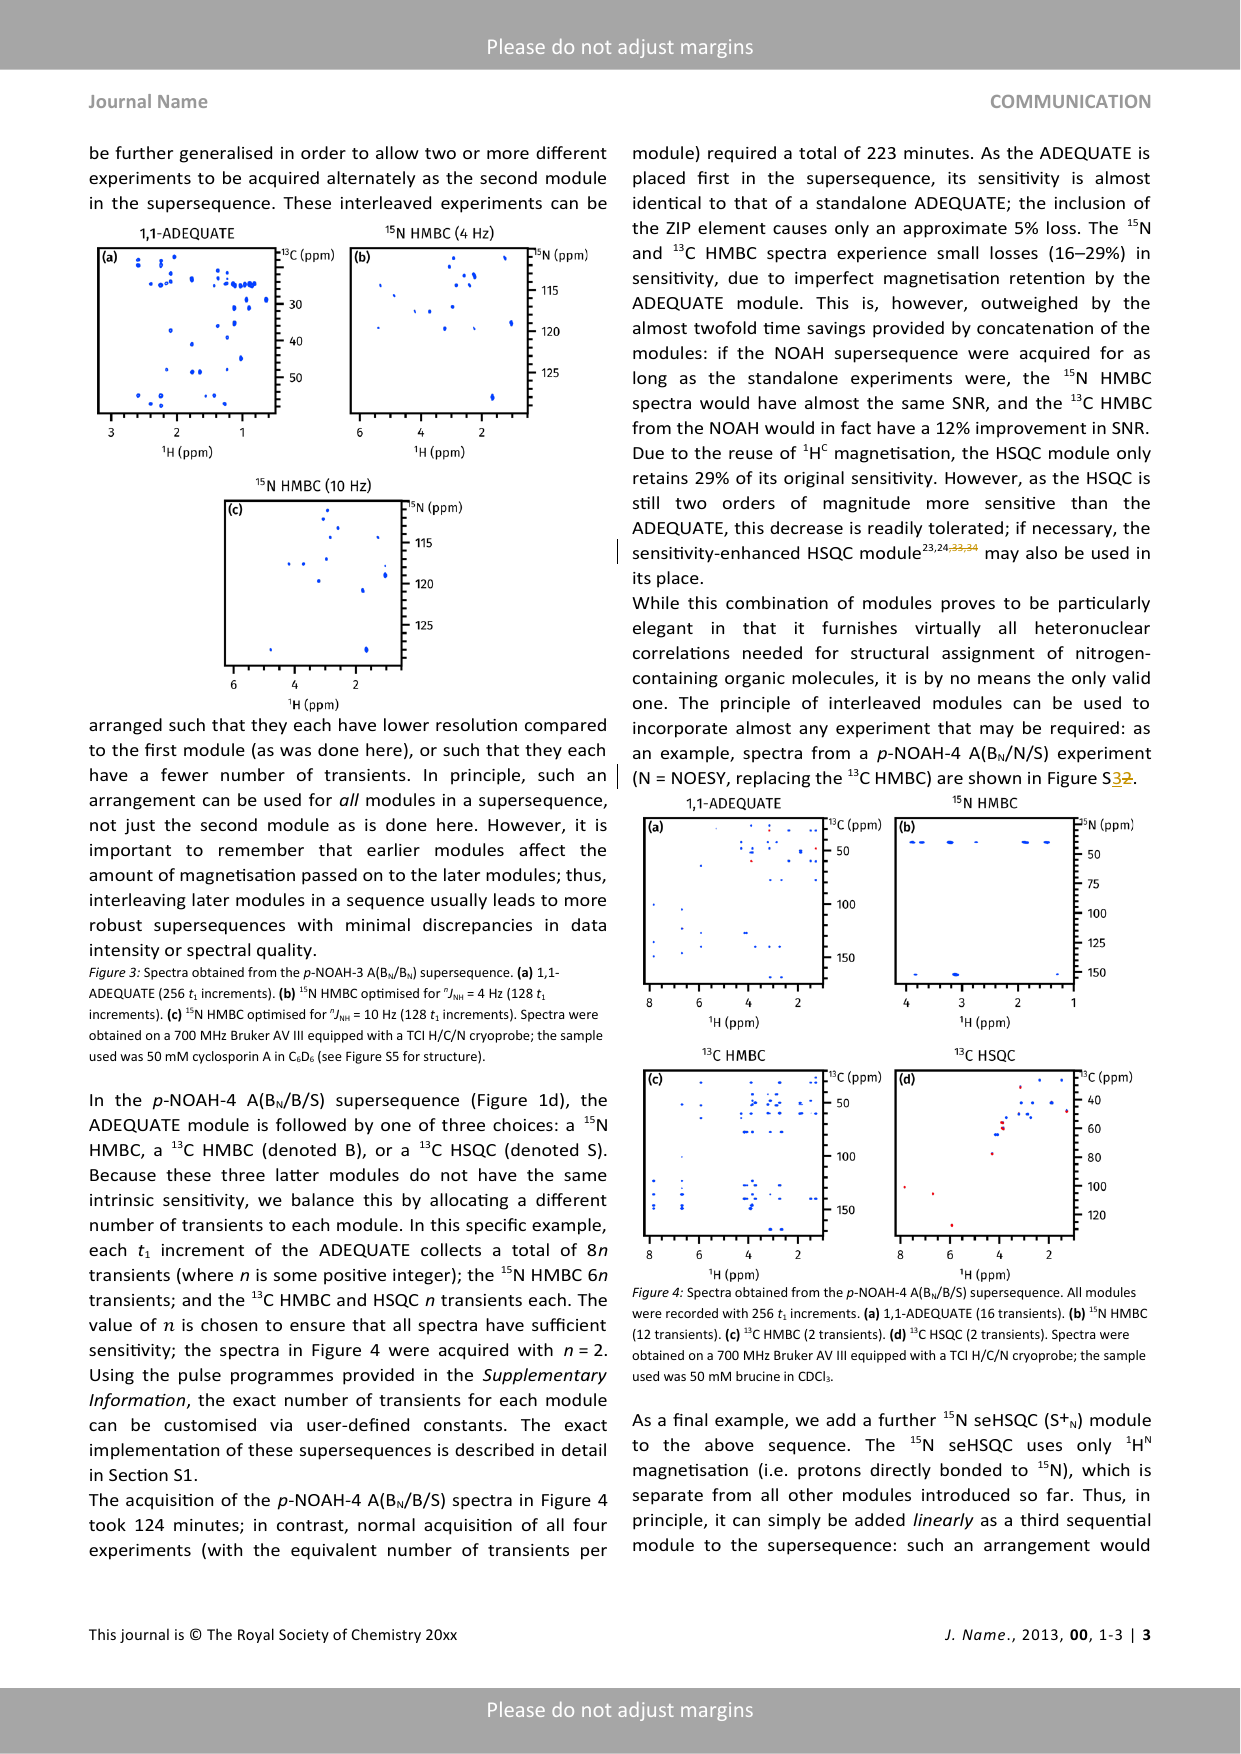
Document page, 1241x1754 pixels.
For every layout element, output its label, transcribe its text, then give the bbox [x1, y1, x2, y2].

picture [643, 795, 1134, 1282]
text While this combination of modules proves to be particularly elegant in that it furnishes virtually all heteronuclear correlations needed for structural assignment of nitrogen-containing organic molecules, it is by no means the only valid one. The principle of interleaved modules can be used to incorporate almost any experiment that may be required: as an example, spectra from a p-NOAH-4 A(BN/N/S) experiment (N = NOESY, replacing the 13C HMBC) are shown in Figure S. [632, 589, 1152, 789]
text In the p-NOAH-4 A(BN/B/S) supersequence (Figure 1d), the ADEQUATE module is followed by one of three choices: a 15N HMBC, a 13C HMBC (denoted B), or a 13C HSQC (denoted S). Because these three latter modules do not have the same intrinsic sensitivity, we balance this by allocating a different number of transients to each module. In this specific example, each t1 increment of the ADEQUATE collects a total of 8n transients (where n is some positive integer); the 15N HMBC 6n transients; and the 13C HMBC and HSQC n transients each. The value of 𝑛 is chosen to ensure that all spectra have sufficient sensitivity; the spectra in Figure 4 were acquired with n = 2. Using the pulse programmes provided in the Supplementary Information, the exact number of transients for each module can be customised via user-defined constants. The exact implementation of these supersequences is described in detail in Section S1. [89, 1086, 608, 1486]
picture [97, 225, 588, 712]
text The acquisition of the p-NOAH-4 A(BN/B/S) spectra in Figure 4 took 124 minutes; in contrast, normal acquisition of all four experiments (with the equivalent number of transients per module) required a total of 223 minutes. As the ADEQUATE is placed first in the supersequence, its sensitivity is almost identical to that of a standalone ADEQUATE; the inclusion of the ZIP element causes only an approximate 5% loss. The 15N and 13C HMBC spectra experience small losses (16–29%) in sensitivity, due to imperfect magnetisation retention by the ADEQUATE module. This is, however, outweighed by the almost twofold time savings provided by concatenation of the modules: if the NOAH supersequence were acquired for as long as the standalone experiments were, the 15N HMBC spectra would have almost the same SNR, and the 13C HMBC from the NOAH would in fact have a 12% improvement in SNR. Due to the reuse of 1HC magnetisation, the HSQC module only retains 29% of its original sensitivity. However, as the HSQC is still two orders of magnitude more sensitive than the ADEQUATE, this decrease is readily tolerated; if necessary, the sensitivity-enhanced HSQC module23,24 may also be used in its place. [632, 139, 1152, 589]
text Figure 3: Spectra obtained from the p-NOAH-3 A(BN/BN) supersequence. (a) 1,1-ADEQUATE (256 t1 increments). (b) 15N HMBC optimised for nJNH = 4 Hz (128 t1 increments). (c) 15N HMBC optimised for nJNH = 10 Hz (128 t1 increments). Spectra were obtained on a 700 MHz Bruker AV III equipped with a TCI H/C/N cryoprobe; the sample used was 50 mM cyclosporin A in C6D6 (see Figure S5 for structure). [89, 961, 608, 1065]
